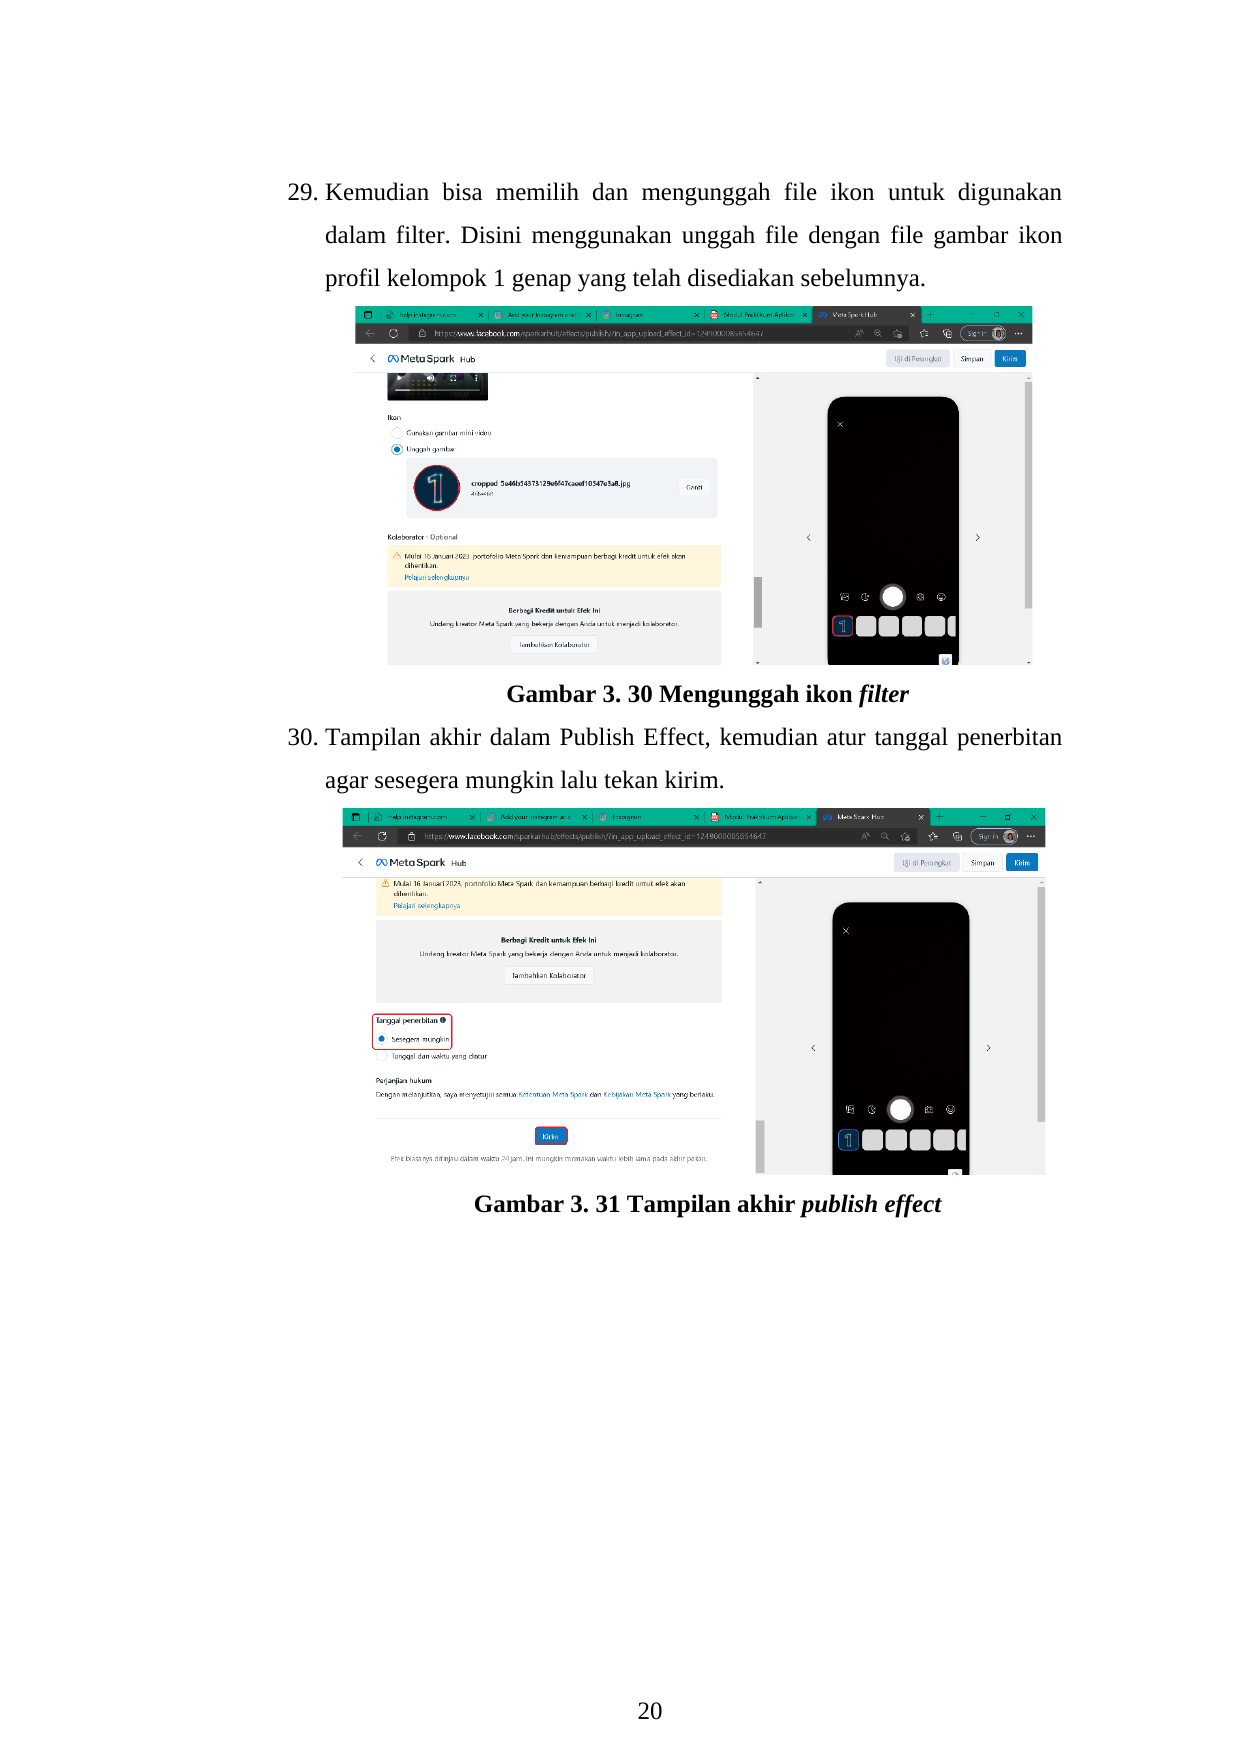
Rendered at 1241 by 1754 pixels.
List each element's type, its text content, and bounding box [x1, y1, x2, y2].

picture [342, 808, 1046, 1175]
list Kemudian bisa memilih dan mengunggah file ikon untuk digunakan dalam filter. Disini menggunakan unggah file dengan file gambar ikon profil kelompok 1 genap yang telah disediakan sebelumnya. [287, 177, 1063, 292]
list Tampilan akhir dalam Publish Effect, kemudian atur tanggal penerbitan agar sesegera mungkin lalu tekan kirim. [287, 722, 1063, 794]
picture [355, 306, 1033, 665]
